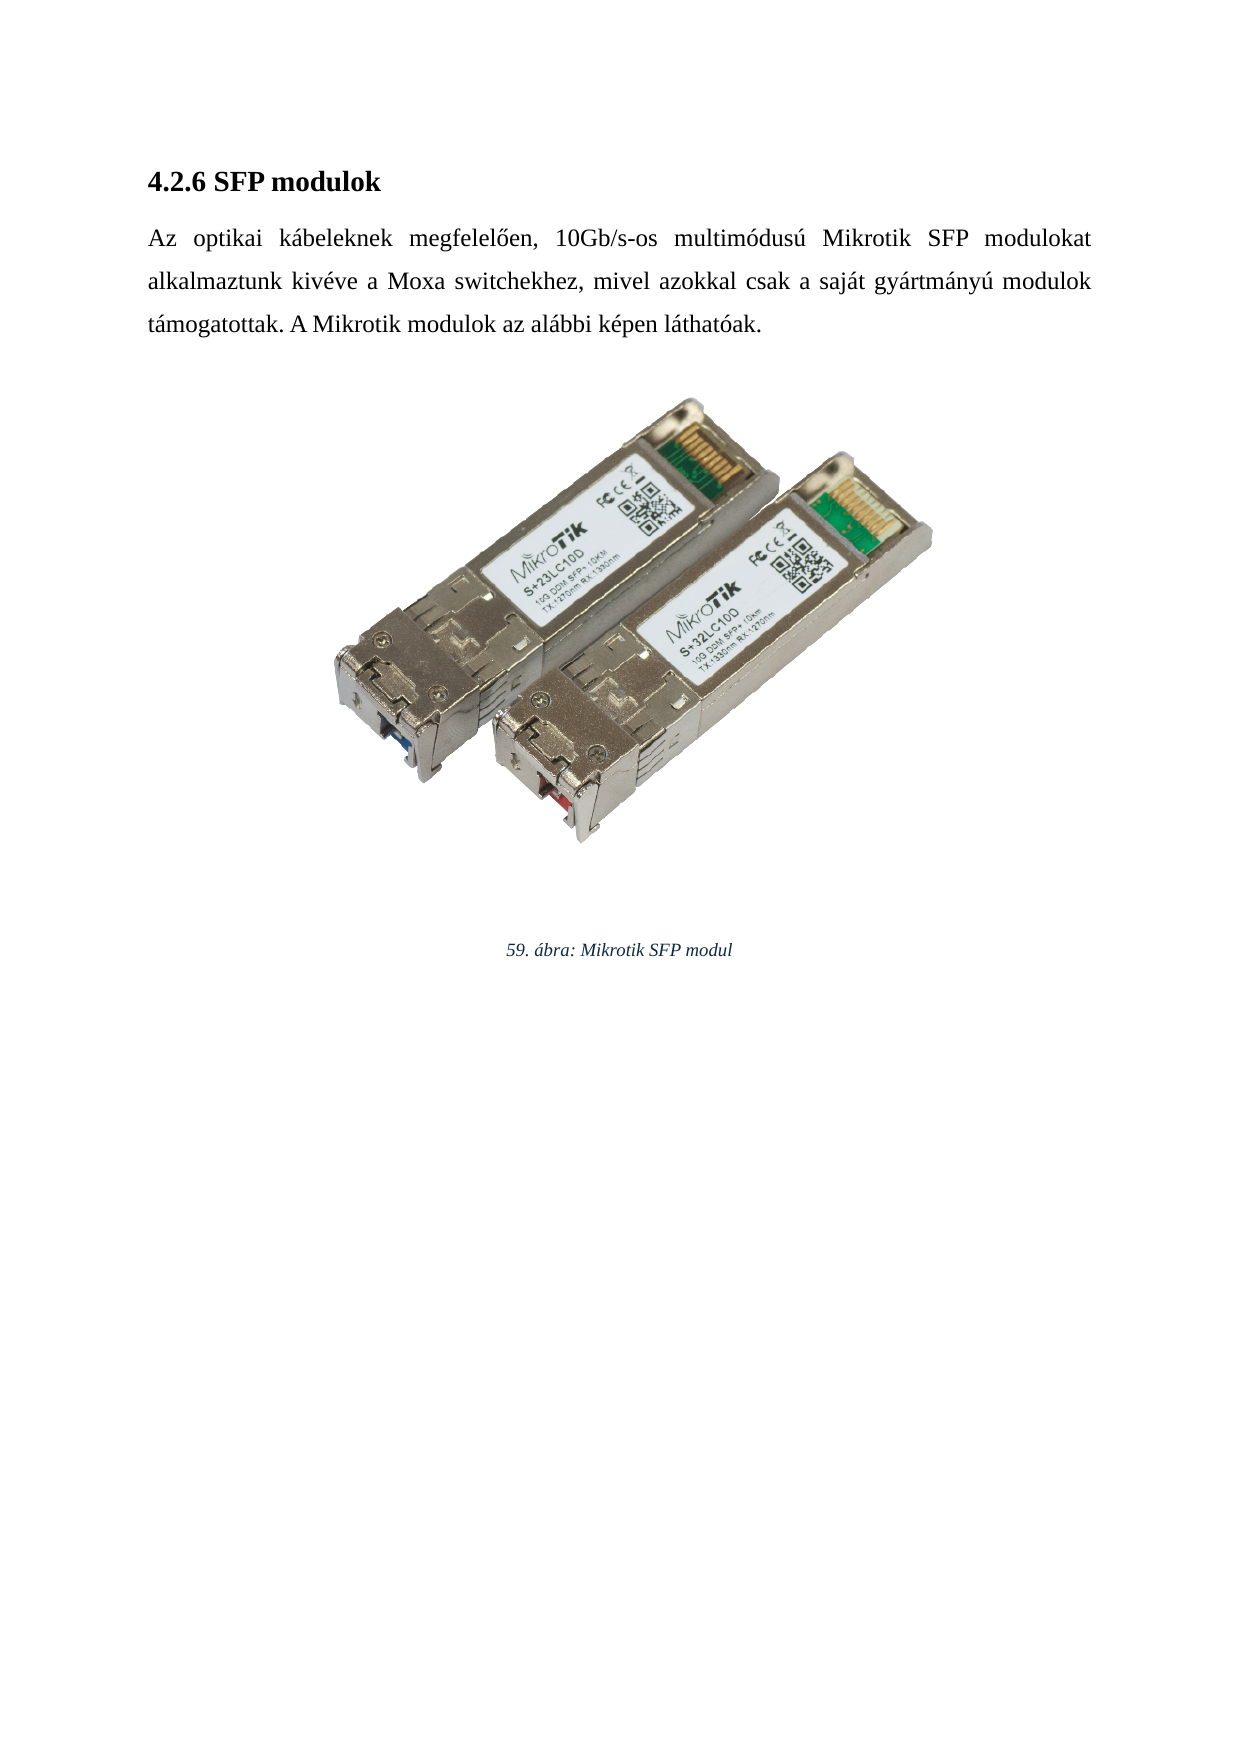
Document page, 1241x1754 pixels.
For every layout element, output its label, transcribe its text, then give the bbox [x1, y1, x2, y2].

subtitle 4.2.6 SFP modulok [148, 164, 1092, 198]
text Az optikai kábeleknek megfelelően, 10Gb/s-os multimódusú Mikrotik SFP modulokat alkalmaztunk kivéve a Moxa switchekhez, mivel azokkal csak a saját gyártmányú modulok támogatottak. A Mikrotik modulok az alábbi képen láthatóak. [148, 223, 1092, 338]
picture [246, 365, 994, 912]
